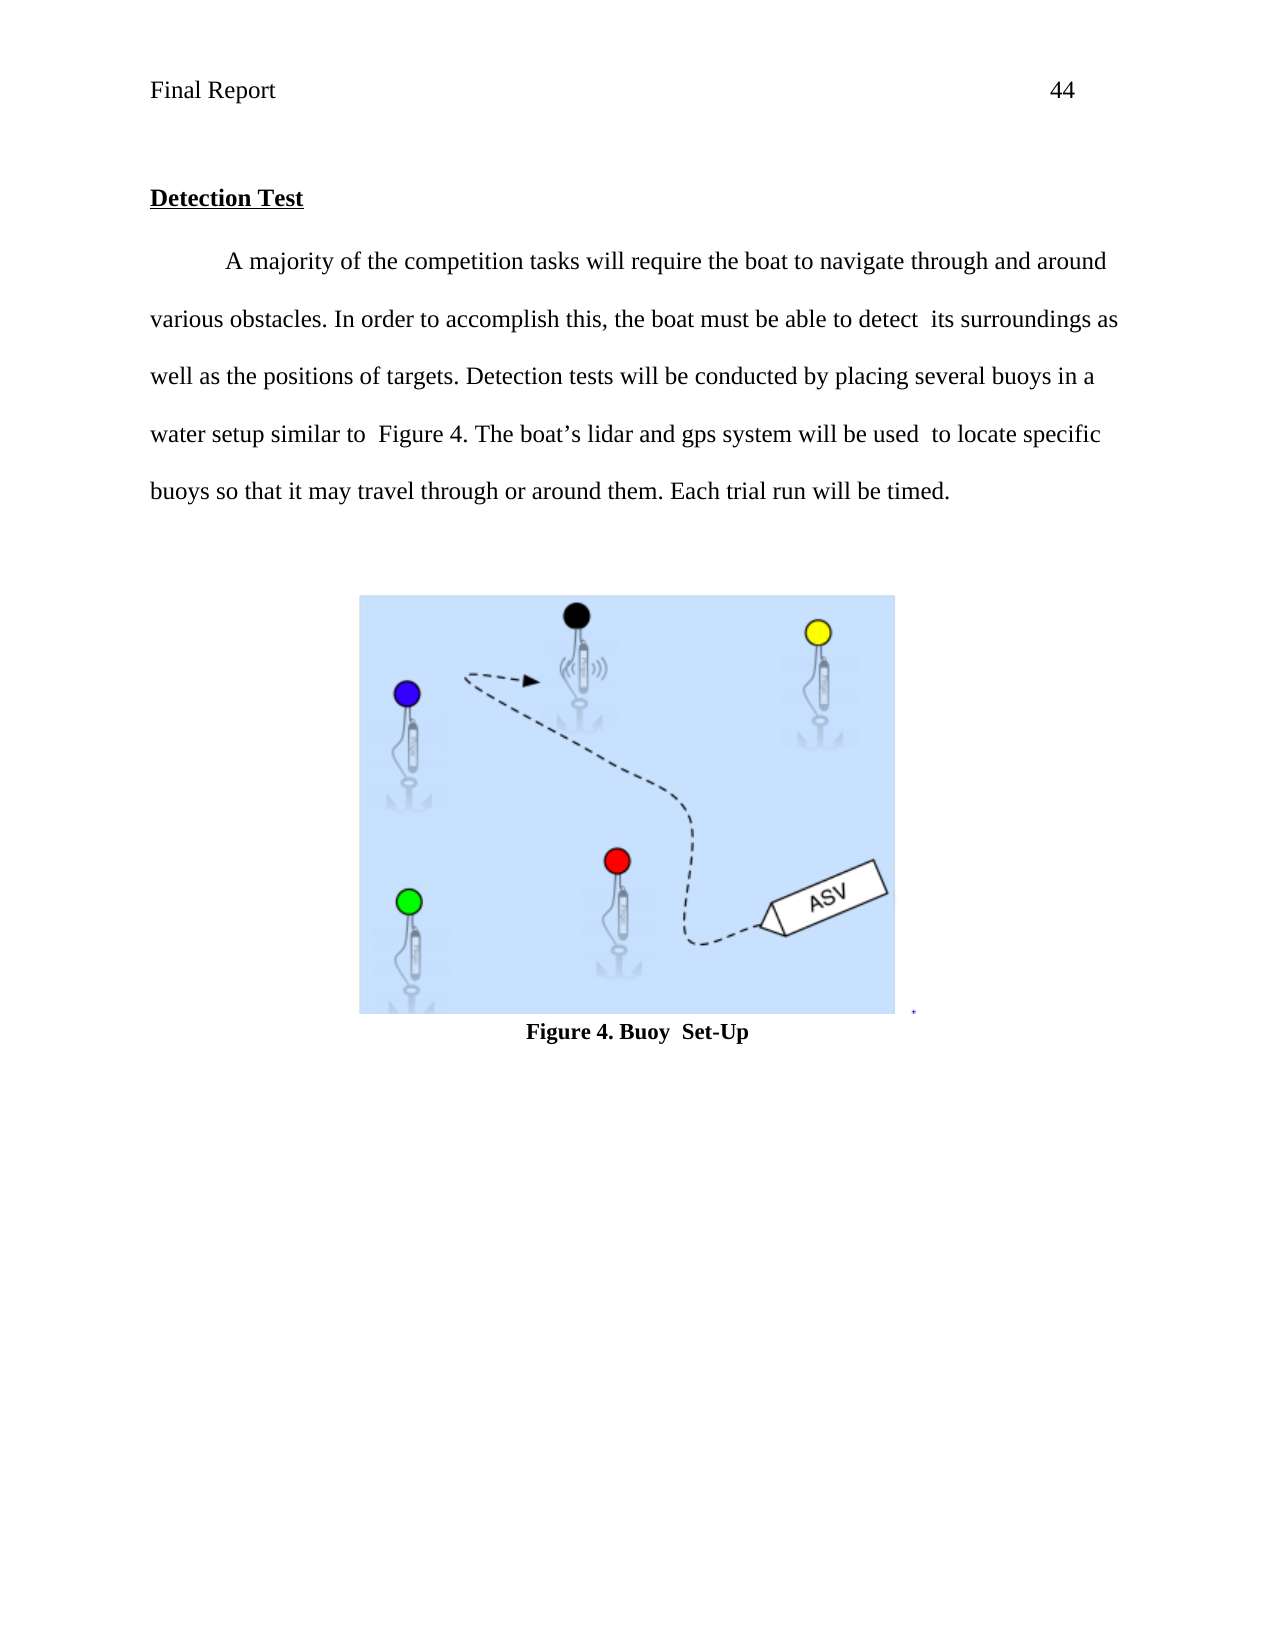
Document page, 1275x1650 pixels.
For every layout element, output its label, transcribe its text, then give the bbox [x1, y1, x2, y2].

text A majority of the competition tasks will require the boat to navigate through and around various obstacles. In order to accomplish this, the boat must be able to detect its surroundings as well as the positions of targets. Detection tests will be conducted by placing several buoys in a water setup similar to Figure 4. The boat’s lidar and gps system will be used to locate specific buoys so that it may travel through or around them. Each trial run will be timed. [150, 246, 1125, 505]
picture [359, 591, 916, 1014]
text Detection Test [150, 183, 1125, 212]
text Figure 4. Buoy Set-Up [150, 1018, 1125, 1044]
